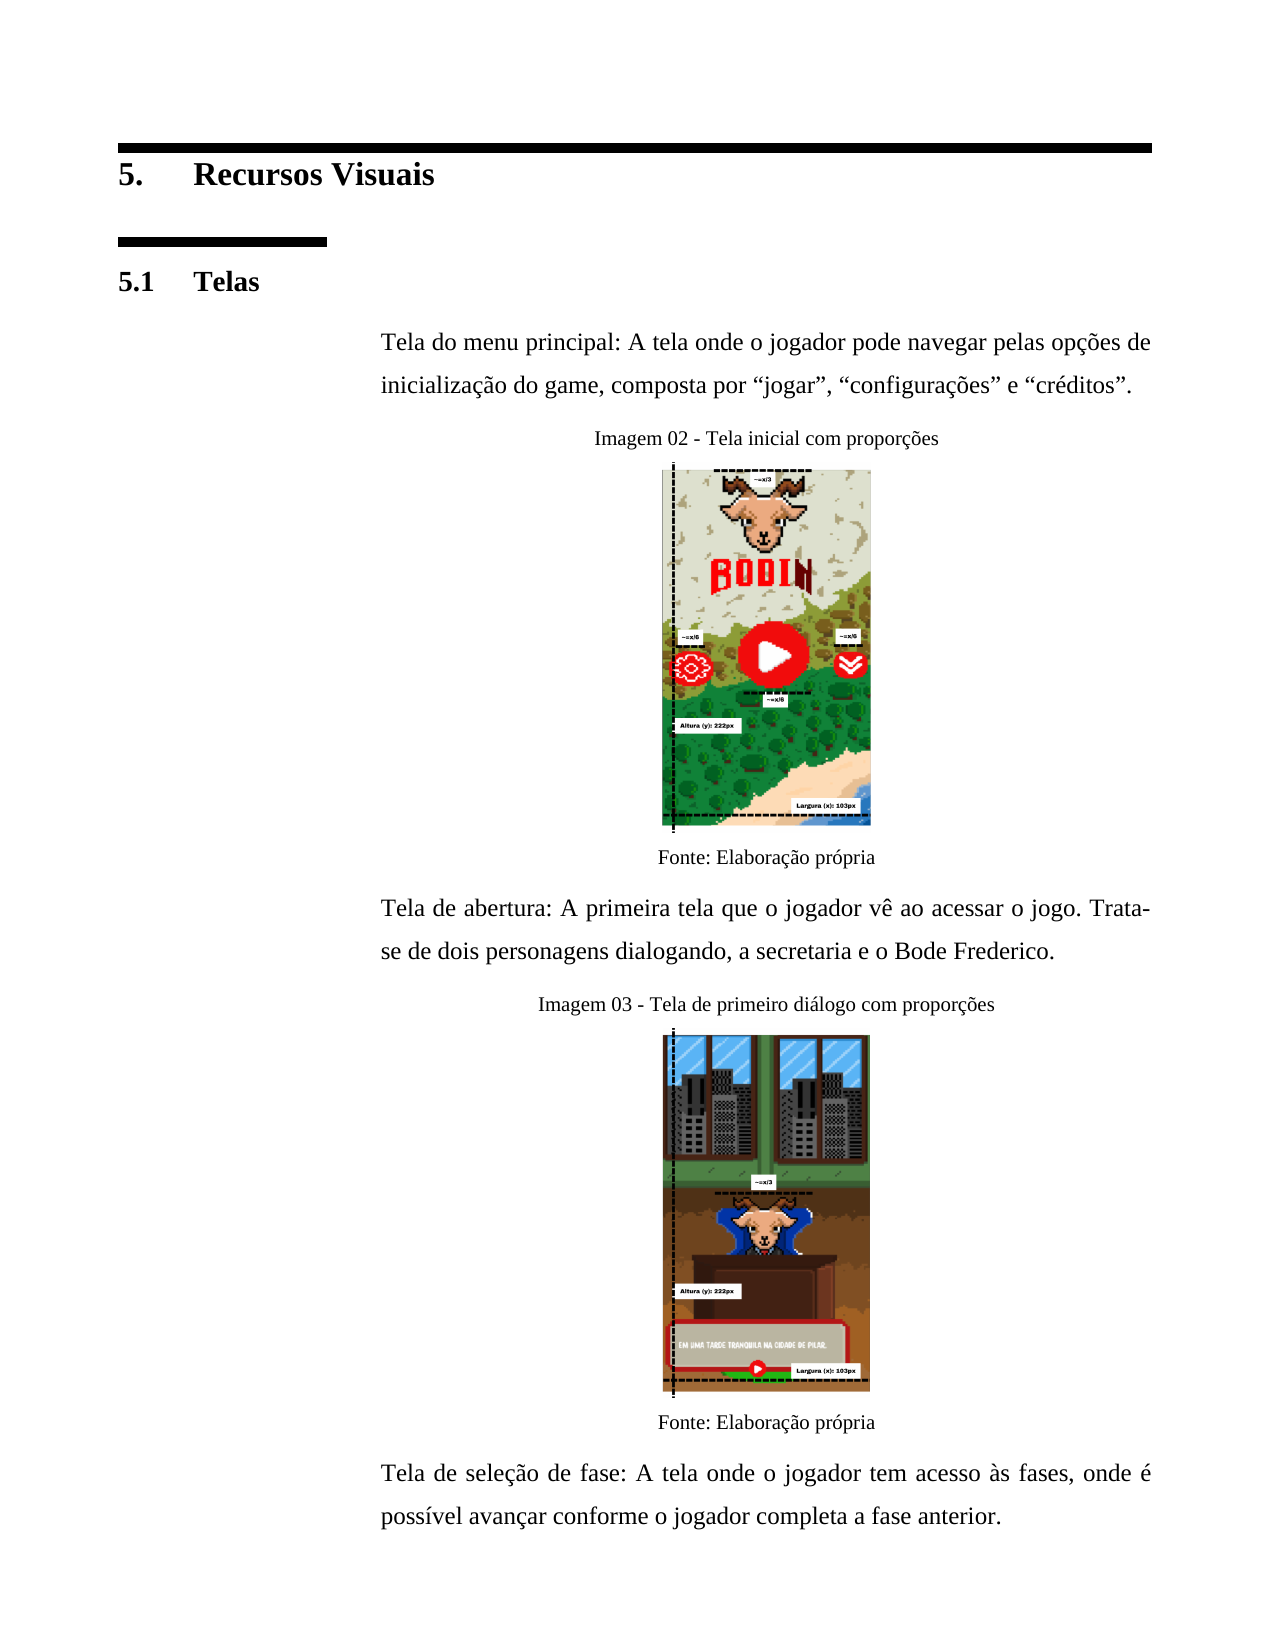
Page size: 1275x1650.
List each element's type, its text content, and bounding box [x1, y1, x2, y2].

text Tela do menu principal: A tela onde o jogador pode navegar pelas opções de inicialização do game, composta por “jogar”, “configurações” e “créditos”. [381, 327, 1152, 398]
text Fonte: Elaboração própria [381, 845, 1152, 869]
text Tela de abertura: A primeira tela que o jogador vê ao acessar o jogo. Trata-se de dois personagens dialogando, a secretaria e o Bode Frederico. [381, 893, 1152, 965]
text Fonte: Elaboração própria [381, 1410, 1152, 1434]
text Tela de seleção de fase: A tela onde o jogador tem acesso às fases, onde é possível avançar conforme o jogador completa a fase anterior. [381, 1458, 1152, 1530]
title Recursos Visuais [118, 153, 1152, 193]
list Telas [118, 264, 1152, 297]
picture [662, 462, 871, 833]
text Imagem 02 - Tela inicial com proporções [381, 425, 1152, 449]
picture [662, 1028, 870, 1398]
text Imagem 03 - Tela de primeiro diálogo com proporções [381, 992, 1152, 1016]
